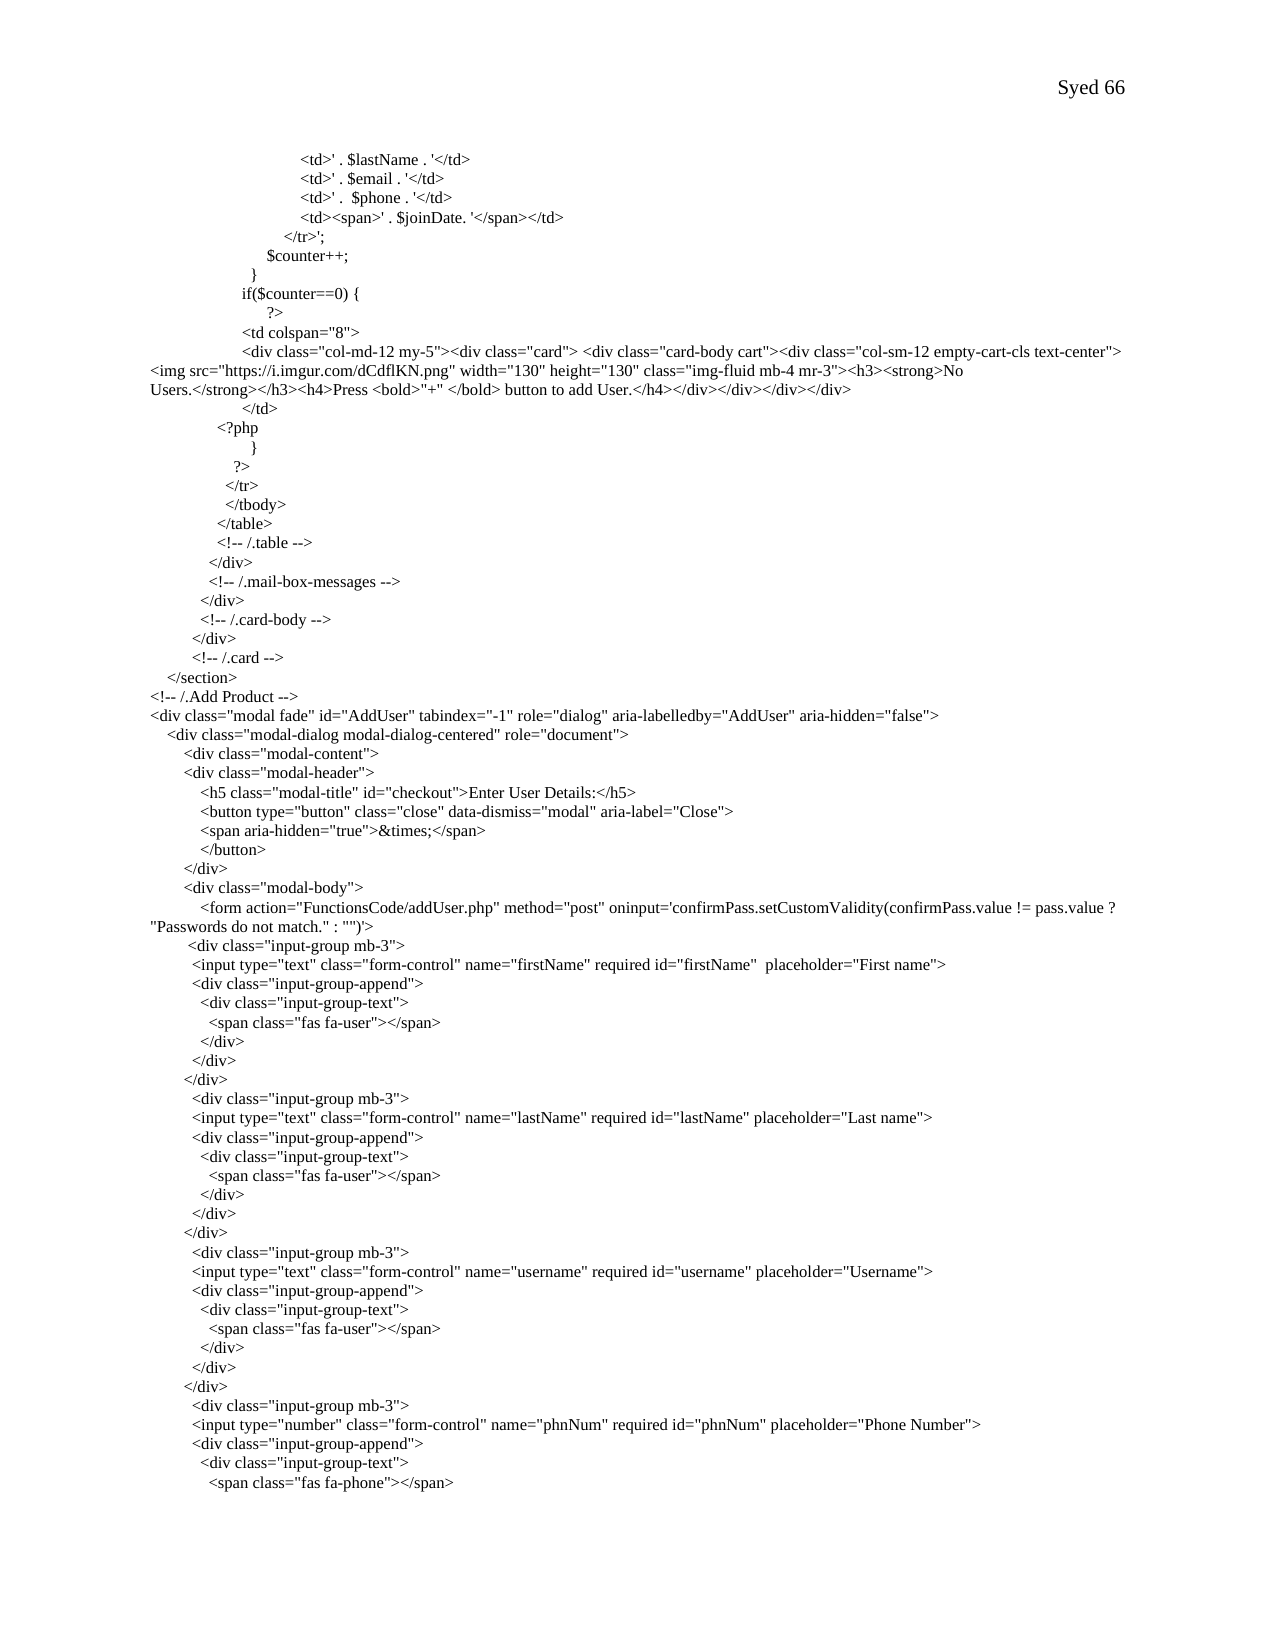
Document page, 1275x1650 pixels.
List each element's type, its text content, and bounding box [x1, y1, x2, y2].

text </tr>'; [150, 227, 1125, 246]
text <div class="input-group-text"> [150, 993, 1125, 1012]
text ?> [150, 457, 1125, 476]
text <div class="modal fade" id="AddUser" tabindex="-1" role="dialog" aria-labelledby="AddUser" aria-hidden="false"> [150, 706, 1125, 725]
text </button> [150, 840, 1125, 859]
text <div class="input-group-append"> [150, 1281, 1125, 1300]
text <!-- /.card-body --> [150, 610, 1125, 629]
text </div> [150, 1223, 1125, 1242]
text <div class="input-group-text"> [150, 1147, 1125, 1166]
text <?php [150, 418, 1125, 437]
text } [150, 437, 1125, 457]
text </div> [150, 591, 1125, 610]
text </div> [150, 1338, 1125, 1357]
text $counter++; [150, 246, 1125, 265]
text <div class="input-group mb-3"> [150, 1396, 1125, 1415]
text <td>' . $phone . '</td> [150, 188, 1125, 207]
text ?> [150, 303, 1125, 322]
text <form action="FunctionsCode/addUser.php" method="post" oninput='confirmPass.setCustomValidity(confirmPass.value != pass.value ? "Passwords do not match." : "")'> [150, 897, 1125, 936]
text <span aria-hidden="true">&times;</span> [150, 821, 1125, 840]
text </td> [150, 399, 1125, 418]
text <span class="fas fa-user"></span> [150, 1166, 1125, 1185]
text <div class="input-group mb-3"> [150, 1242, 1125, 1262]
text <!-- /.table --> [150, 533, 1125, 552]
text </section> [150, 667, 1125, 687]
text <div class="input-group mb-3"> [150, 936, 1125, 955]
text <td><span>' . $joinDate. '</span></td> [150, 207, 1125, 227]
text </div> [150, 1204, 1125, 1223]
text <div class="input-group-append"> [150, 974, 1125, 993]
text </tbody> [150, 495, 1125, 514]
text </div> [150, 1051, 1125, 1070]
text <td>' . $email . '</td> [150, 169, 1125, 188]
text <span class="fas fa-user"></span> [150, 1319, 1125, 1338]
text <div class="col-md-12 my-5"><div class="card"> <div class="card-body cart"><div class="col-sm-12 empty-cart-cls text-center"> <img src="https://i.imgur.com/dCdflKN.png" width="130" height="130" class="img-fluid mb-4 mr-3"><h3><strong>No Users.</strong></h3><h4>Press <bold>"+" </bold> button to add User.</h4></div></div></div></div> [150, 342, 1125, 399]
text <input type="text" class="form-control" name="username" required id="username" placeholder="Username"> [150, 1262, 1125, 1281]
text if($counter==0) { [150, 284, 1125, 303]
text <input type="text" class="form-control" name="firstName" required id="firstName" placeholder="First name"> [150, 955, 1125, 974]
text <td colspan="8"> [150, 322, 1125, 342]
text <div class="input-group-append"> [150, 1127, 1125, 1147]
text </div> [150, 552, 1125, 572]
text <!-- /.card --> [150, 648, 1125, 667]
text <h5 class="modal-title" id="checkout">Enter User Details:</h5> [150, 782, 1125, 802]
text <div class="modal-content"> [150, 744, 1125, 763]
text <div class="input-group-append"> [150, 1434, 1125, 1453]
text <div class="input-group mb-3"> [150, 1089, 1125, 1108]
text <button type="button" class="close" data-dismiss="modal" aria-label="Close"> [150, 802, 1125, 821]
text <span class="fas fa-user"></span> [150, 1012, 1125, 1032]
text <div class="modal-dialog modal-dialog-centered" role="document"> [150, 725, 1125, 744]
text </div> [150, 859, 1125, 878]
text } [150, 265, 1125, 284]
text <div class="modal-body"> [150, 878, 1125, 897]
text <!-- /.Add Product --> [150, 687, 1125, 706]
text </table> [150, 514, 1125, 533]
text <!-- /.mail-box-messages --> [150, 572, 1125, 591]
text <td>' . $lastName . '</td> [150, 150, 1125, 169]
text <input type="text" class="form-control" name="lastName" required id="lastName" placeholder="Last name"> [150, 1108, 1125, 1127]
text <input type="number" class="form-control" name="phnNum" required id="phnNum" placeholder="Phone Number"> [150, 1415, 1125, 1434]
text <span class="fas fa-phone"></span> [150, 1472, 1125, 1492]
text </div> [150, 1185, 1125, 1204]
text <div class="modal-header"> [150, 763, 1125, 782]
text <div class="input-group-text"> [150, 1300, 1125, 1319]
text </div> [150, 1070, 1125, 1089]
text </div> [150, 629, 1125, 648]
text </tr> [150, 476, 1125, 495]
text </div> [150, 1377, 1125, 1396]
text <div class="input-group-text"> [150, 1453, 1125, 1472]
text </div> [150, 1032, 1125, 1051]
text </div> [150, 1357, 1125, 1377]
